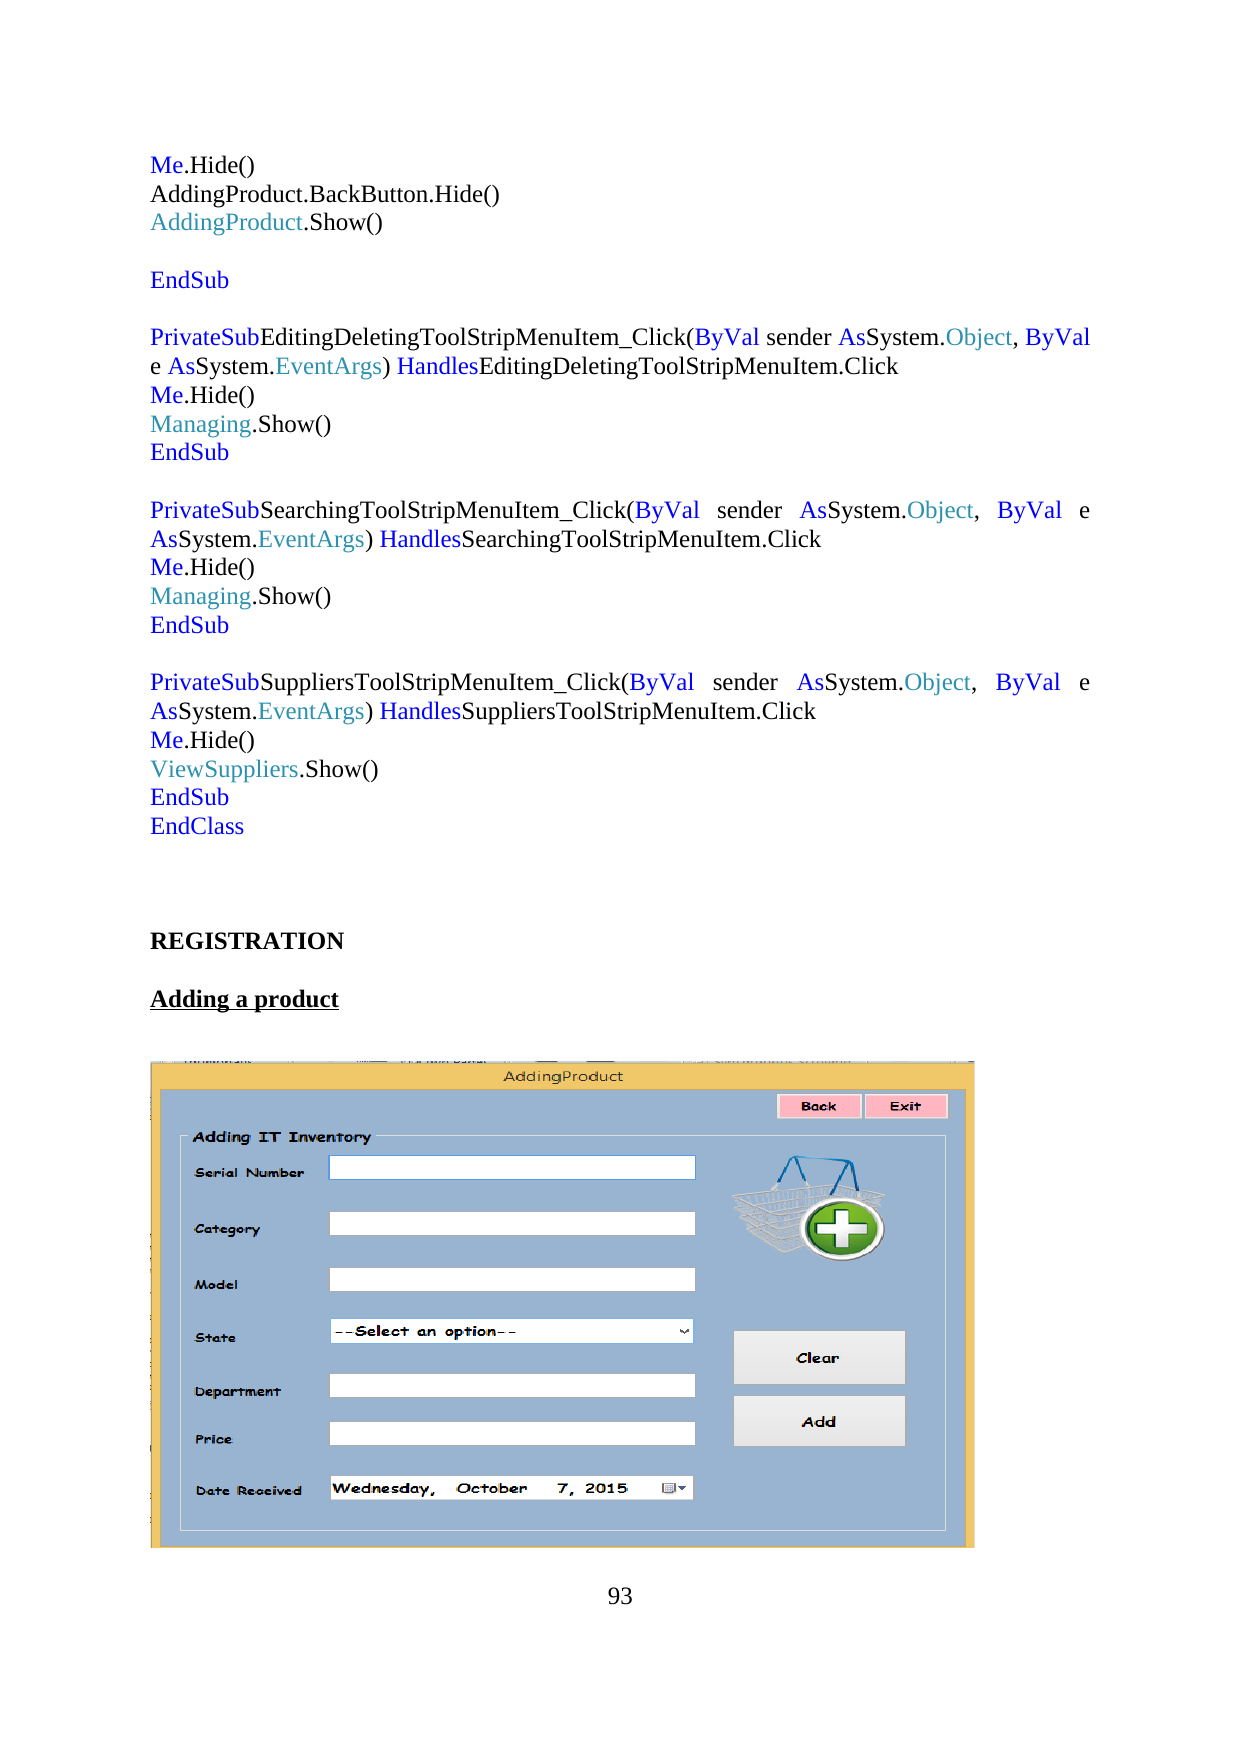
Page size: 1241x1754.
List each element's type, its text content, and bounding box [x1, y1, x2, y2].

text Managing.Show() [150, 581, 1090, 610]
text Me.Hide() [150, 552, 1090, 581]
text EndClass [150, 811, 1090, 840]
text EndSub [150, 265, 1090, 294]
text Adding a product [150, 984, 1090, 1012]
text Managing.Show() [150, 409, 1090, 437]
text ViewSuppliers.Show() [150, 754, 1090, 782]
text REGISTRATION [150, 926, 1090, 955]
text Me.Hide() [150, 380, 1090, 409]
text AddingProduct.Show() [150, 207, 1090, 236]
text PrivateSubSuppliersToolStripMenuItem_Click(ByVal sender AsSystem.Object, ByVal e AsSystem.EventArgs) HandlesSuppliersToolStripMenuItem.Click [150, 667, 1090, 725]
text EndSub [150, 610, 1090, 639]
text Me.Hide() [150, 725, 1090, 754]
text AddingProduct.BackButton.Hide() [150, 179, 1090, 207]
text EndSub [150, 782, 1090, 811]
text Me.Hide() [150, 150, 1090, 179]
text EndSub [150, 437, 1090, 466]
picture [150, 1061, 975, 1548]
text PrivateSubEditingDeletingToolStripMenuItem_Click(ByVal sender AsSystem.Object, ByVal e AsSystem.EventArgs) HandlesEditingDeletingToolStripMenuItem.Click [150, 322, 1090, 380]
text PrivateSubSearchingToolStripMenuItem_Click(ByVal sender AsSystem.Object, ByVal e AsSystem.EventArgs) HandlesSearchingToolStripMenuItem.Click [150, 495, 1090, 552]
